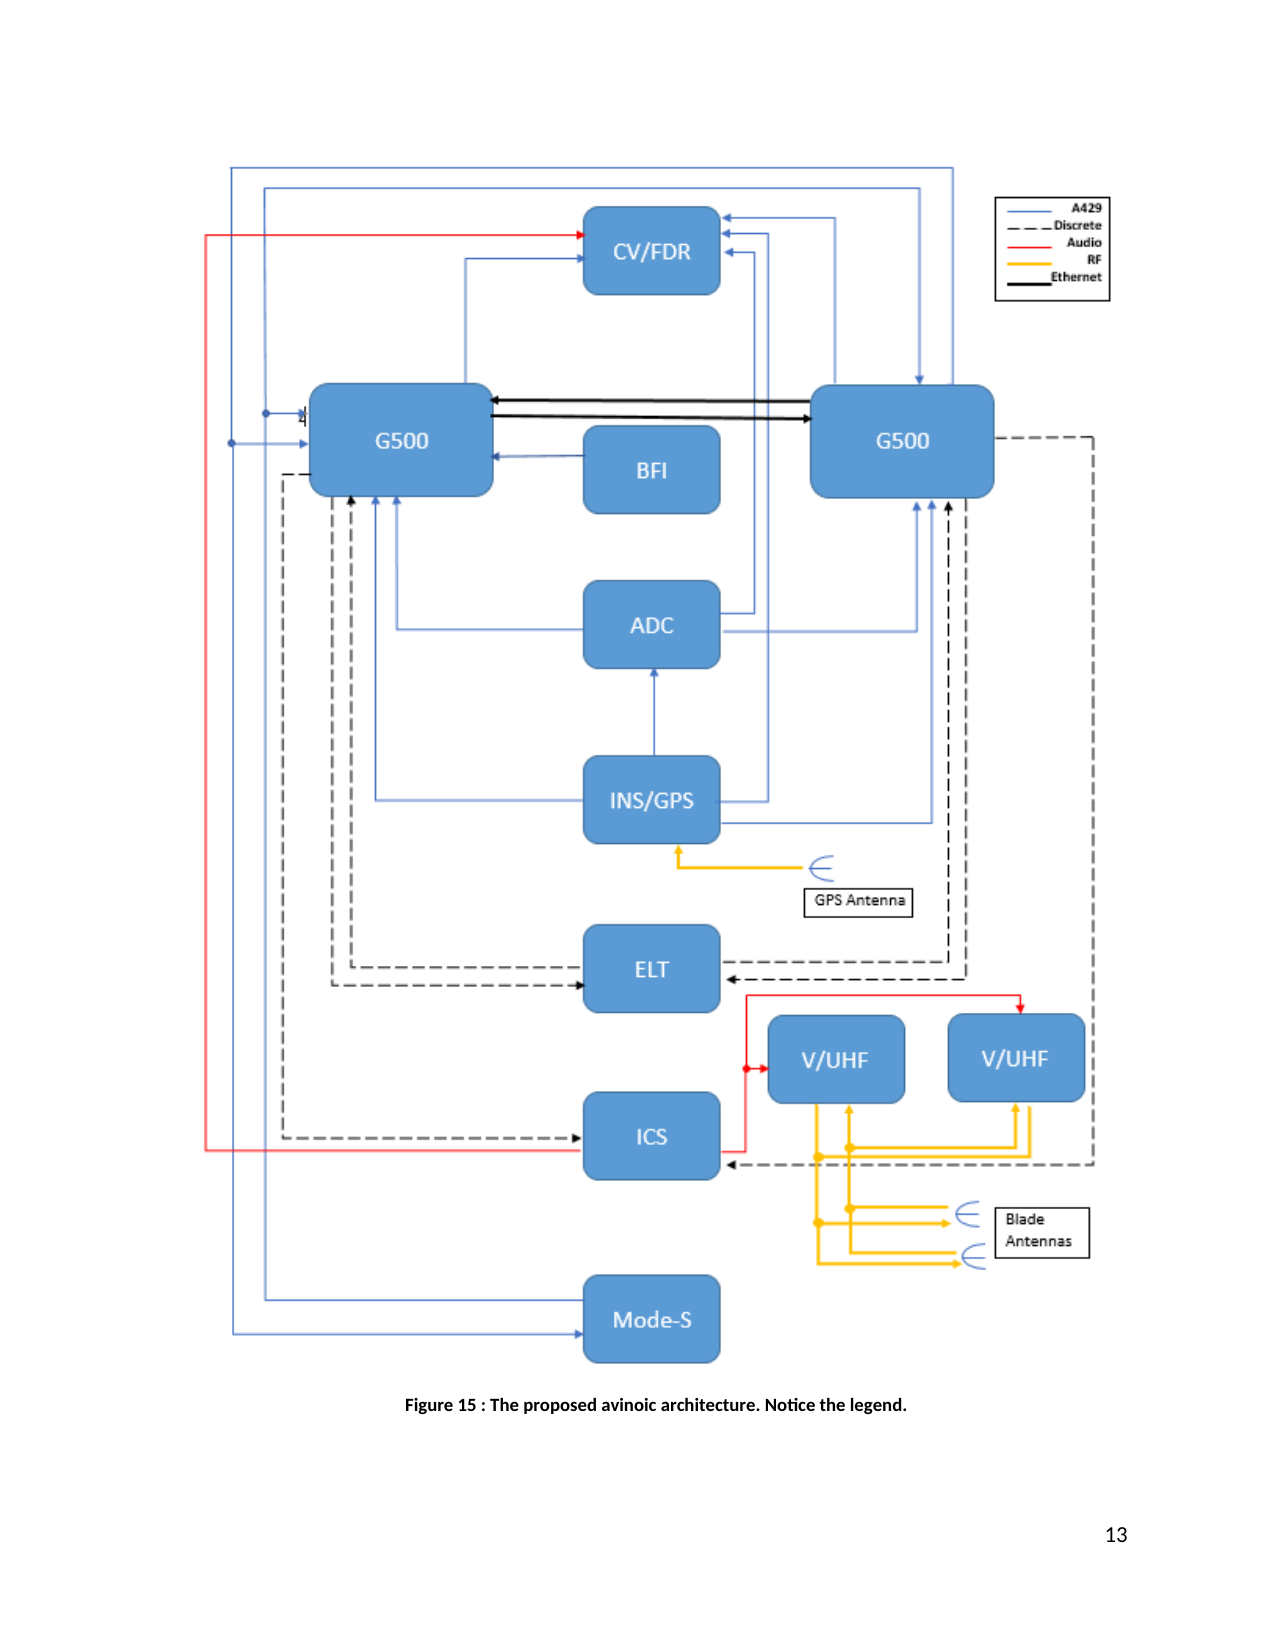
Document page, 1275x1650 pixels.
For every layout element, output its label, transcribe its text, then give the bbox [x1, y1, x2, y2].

picture [196, 147, 1117, 1392]
list Figure 15 : The proposed avinoic architecture. Notice the legend. [185, 1393, 1127, 1416]
